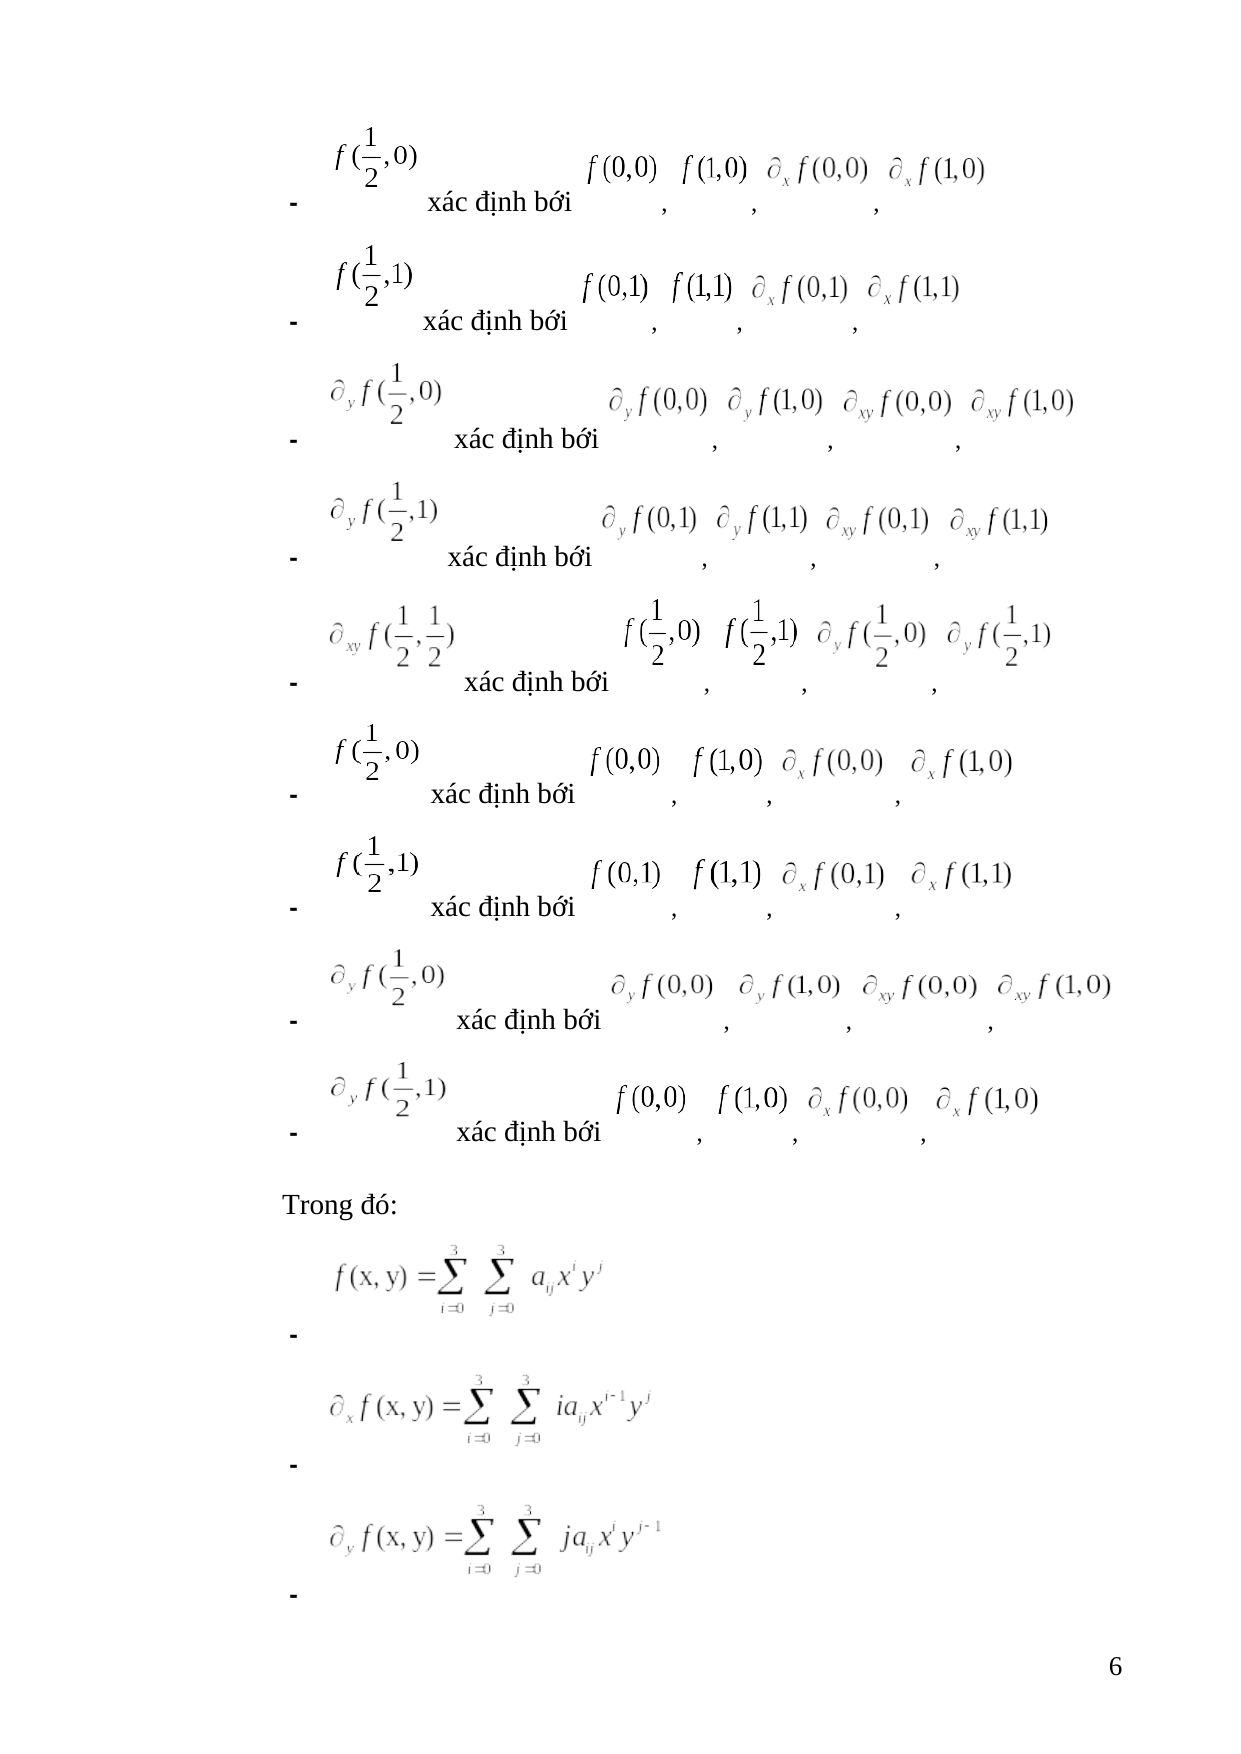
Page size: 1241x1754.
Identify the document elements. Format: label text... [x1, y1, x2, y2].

list xác định bới , , , [289, 118, 1122, 219]
list xác định bới , , , [289, 591, 1122, 699]
list xác định bới , , , [289, 828, 1122, 924]
list xác định bới , , , [289, 941, 1122, 1036]
text Trong đó: [207, 1187, 1122, 1221]
list xác định bới , , , [289, 354, 1122, 456]
list xác định bới , , , [289, 236, 1122, 337]
list xác định bới , , , [289, 1054, 1122, 1149]
list xác định bới , , , [289, 473, 1122, 574]
list xác định bới , , , [289, 716, 1122, 811]
